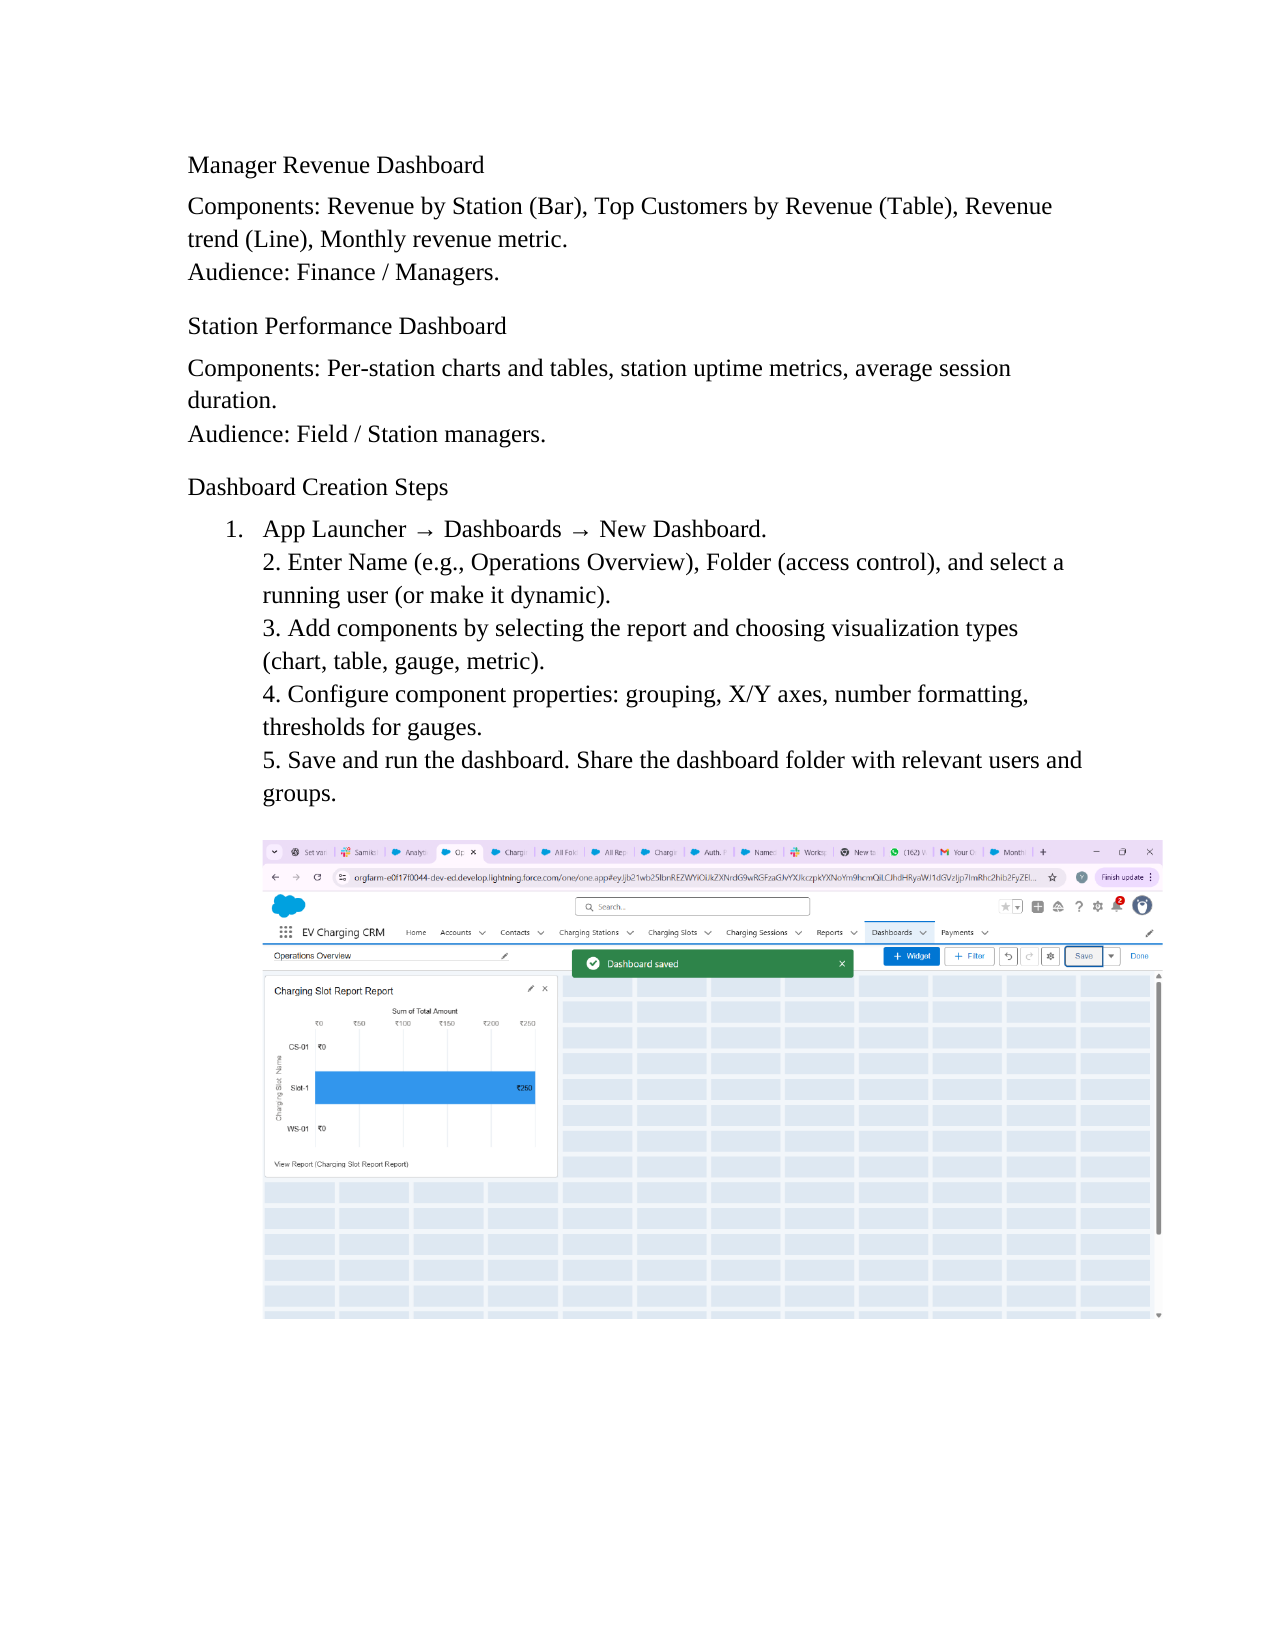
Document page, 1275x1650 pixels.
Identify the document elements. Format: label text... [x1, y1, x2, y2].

subtitle Manager Revenue Dashboard [187, 150, 1087, 179]
text Components: Revenue by Station (Bar), Top Customers by Revenue (Table), Revenue trend (Line), Monthly revenue metric. Audience: Finance / Managers. [187, 191, 1087, 286]
text Components: Per-station charts and tables, station uptime metrics, average session duration. Audience: Field / Station managers. [187, 353, 1087, 447]
subtitle Station Performance Dashboard [187, 311, 1087, 340]
picture [262, 840, 1163, 1319]
subtitle Dashboard Creation Steps [187, 472, 1087, 501]
list App Launcher → Dashboards → New Dashboard. 2. Enter Name (e.g., Operations Overview), Folder (access control), and select a running user (or make it dynamic). 3. Add components by selecting the report and choosing visualization types (chart, table, gauge, metric). 4. Configure component properties: grouping, X/Y axes, number formatting, thresholds for gauges. 5. Save and run the dashboard. Share the dashboard folder with relevant users and groups. [225, 514, 1087, 807]
